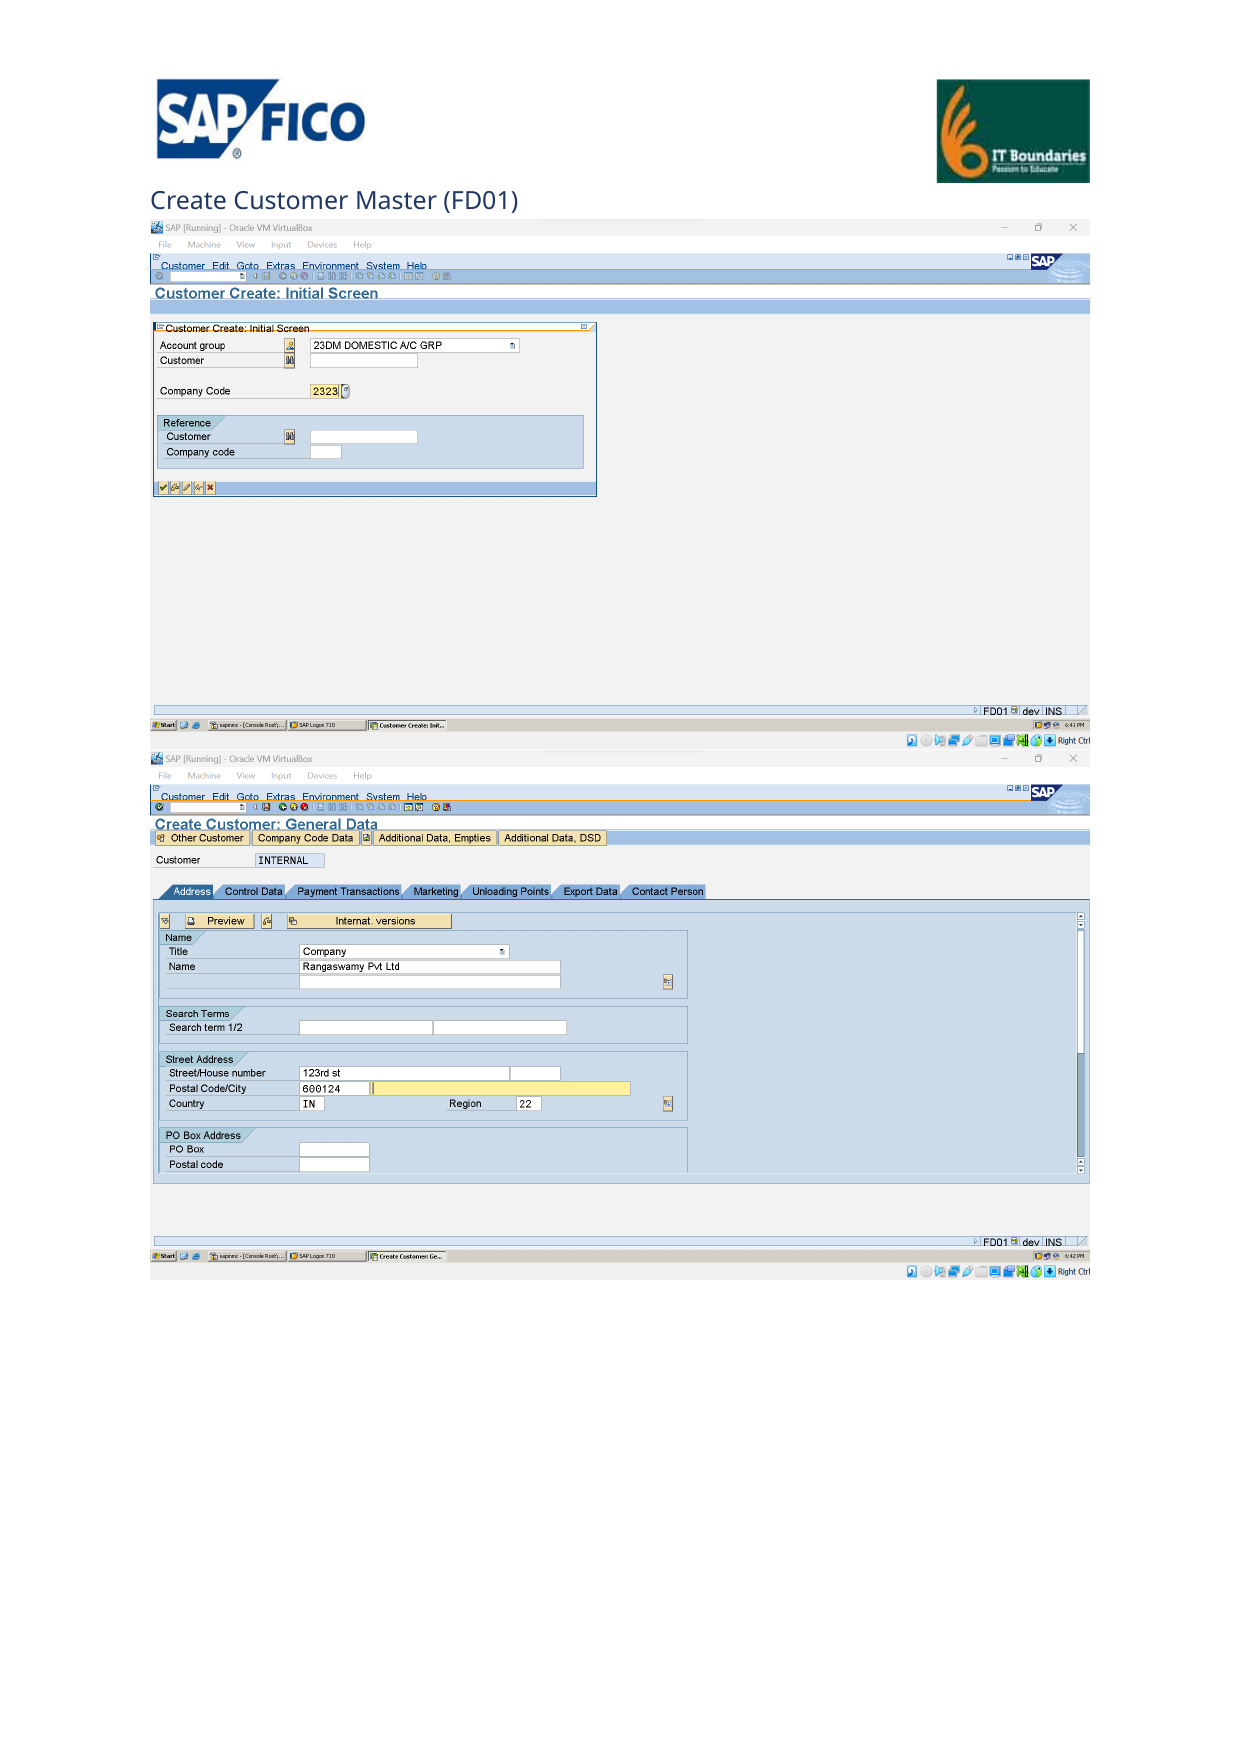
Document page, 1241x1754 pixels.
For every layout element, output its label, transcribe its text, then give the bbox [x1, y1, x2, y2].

subtitle Create Customer Master (FD01) [150, 183, 1090, 217]
picture [150, 219, 1091, 749]
picture [150, 73, 1091, 183]
picture [150, 750, 1091, 1280]
